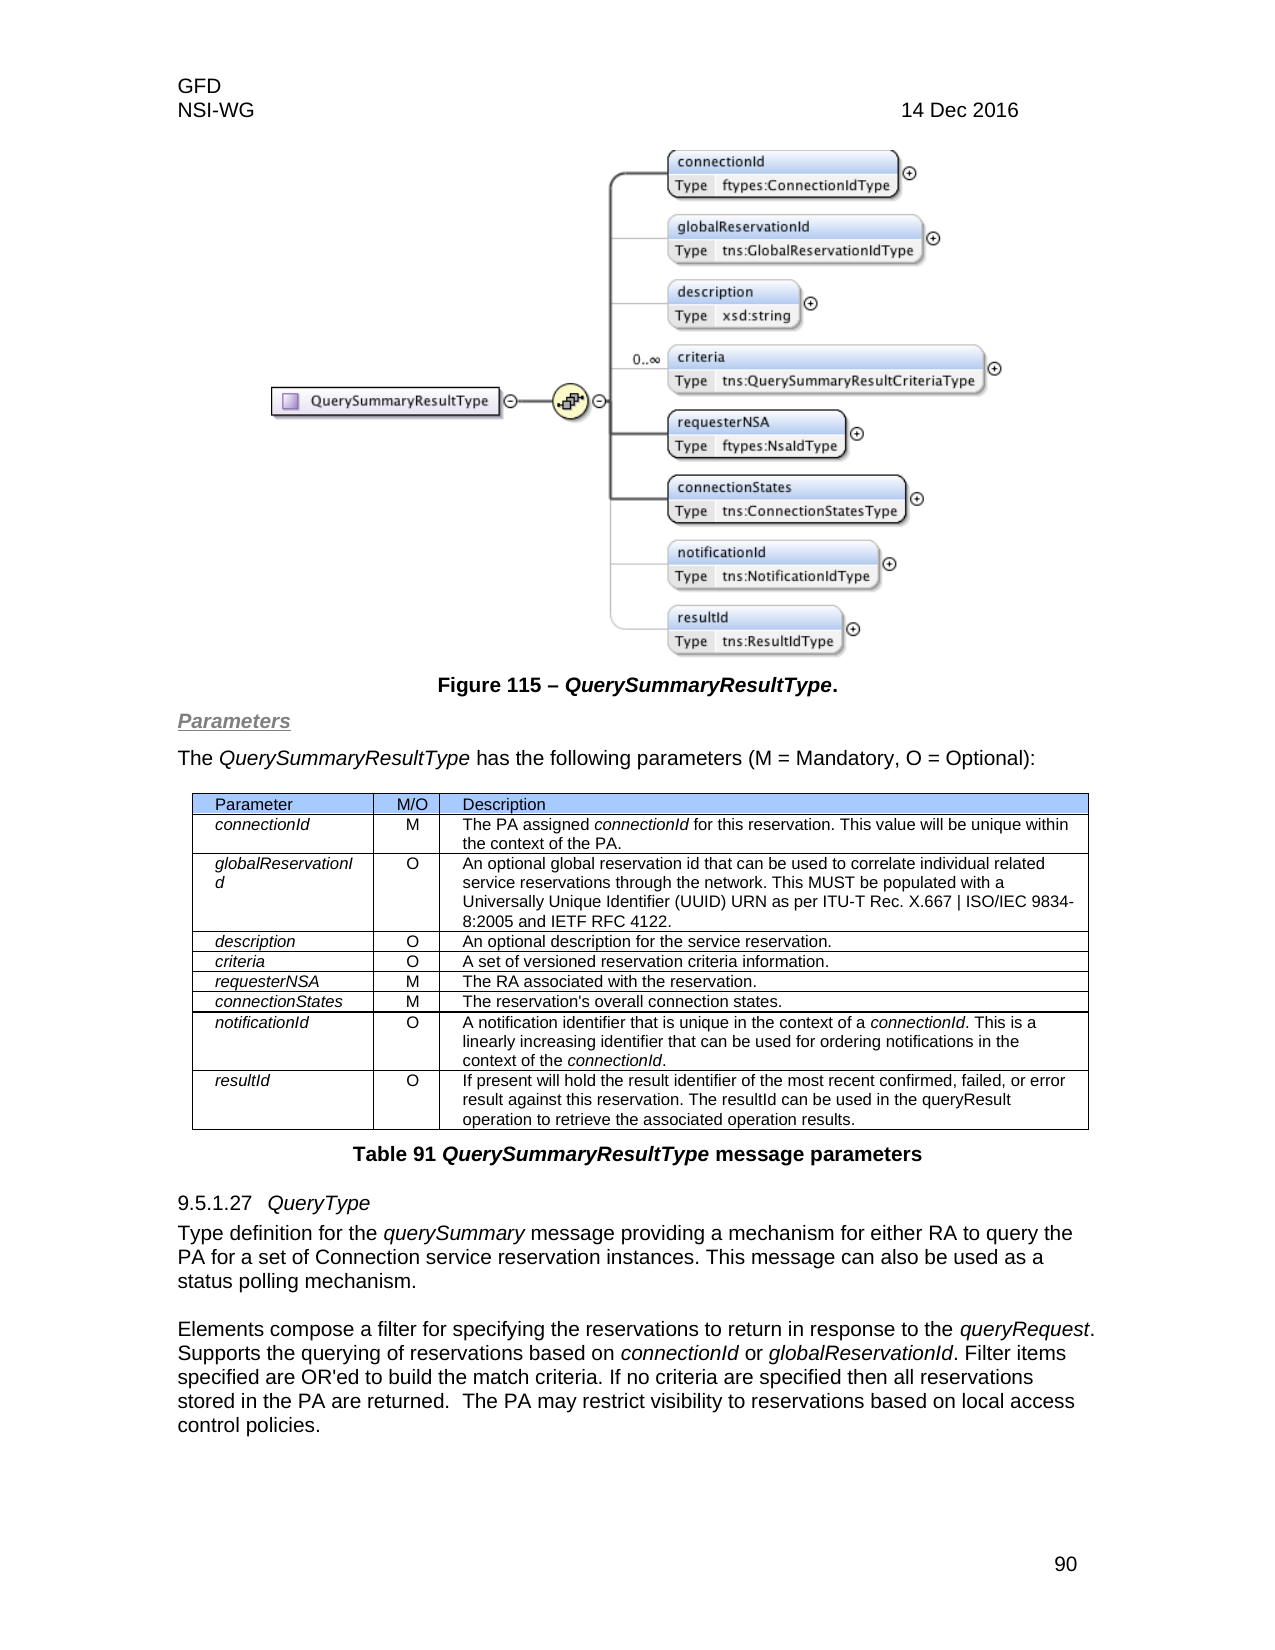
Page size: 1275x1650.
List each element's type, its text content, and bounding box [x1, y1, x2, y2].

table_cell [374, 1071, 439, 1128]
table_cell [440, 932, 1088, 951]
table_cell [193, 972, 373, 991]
subtitle QueryType [177, 1191, 1098, 1215]
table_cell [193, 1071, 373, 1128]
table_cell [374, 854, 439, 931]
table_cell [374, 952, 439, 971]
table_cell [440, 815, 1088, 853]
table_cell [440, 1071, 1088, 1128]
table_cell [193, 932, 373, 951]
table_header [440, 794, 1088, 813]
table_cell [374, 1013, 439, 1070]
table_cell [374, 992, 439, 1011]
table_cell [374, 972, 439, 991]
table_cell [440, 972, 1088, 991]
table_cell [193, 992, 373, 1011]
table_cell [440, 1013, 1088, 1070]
text Parameters [177, 709, 1098, 733]
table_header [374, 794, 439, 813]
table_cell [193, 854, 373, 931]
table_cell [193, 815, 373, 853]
picture [271, 150, 1004, 660]
text Table 91 QuerySummaryResultType message parameters [177, 1142, 1098, 1166]
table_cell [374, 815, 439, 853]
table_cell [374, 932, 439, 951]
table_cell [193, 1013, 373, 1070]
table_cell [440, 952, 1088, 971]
text Elements compose a filter for specifying the reservations to return in response to the queryRequest. Supports the querying of reservations based on connectionId or globalReservationId. Filter items specified are OR'ed to build the match criteria. If no criteria are specified then all reservations stored in the PA are returned. The PA may restrict visibility to reservations based on local access control policies. [177, 1317, 1098, 1437]
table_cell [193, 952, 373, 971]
text The QuerySummaryResultType has the following parameters (M = Mandatory, O = Optional): [177, 745, 1098, 769]
text Type definition for the querySummary message providing a mechanism for either RA to query the PA for a set of Connection service reservation instances. This message can also be used as a status polling mechanism. [177, 1221, 1098, 1293]
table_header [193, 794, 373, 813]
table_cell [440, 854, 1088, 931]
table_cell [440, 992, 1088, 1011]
